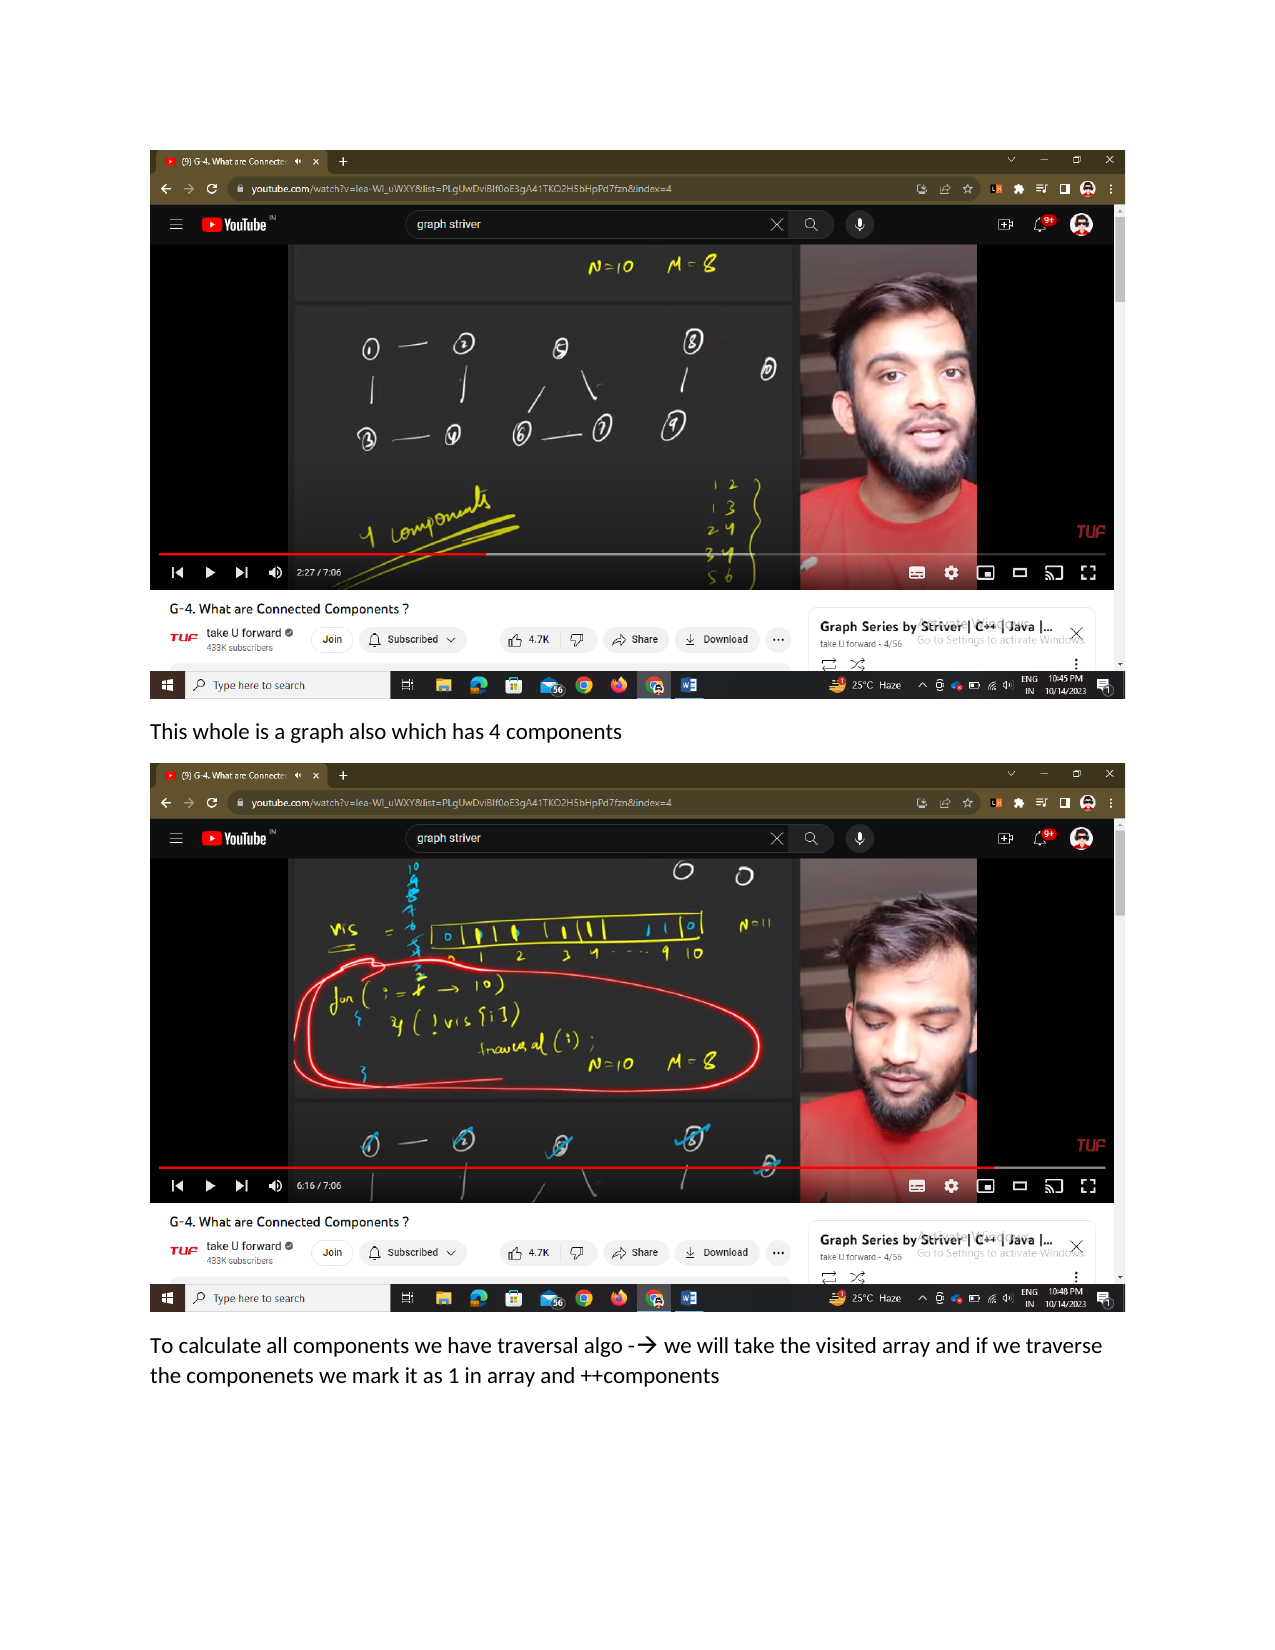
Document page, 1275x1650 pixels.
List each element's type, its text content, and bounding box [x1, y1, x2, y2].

text To calculate all components we have traversal algo - we will take the visited array and if we traverse the componenets we mark it as 1 in array and ++components [150, 1331, 1125, 1389]
picture [150, 763, 1125, 1312]
picture [150, 150, 1125, 699]
text This whole is a graph also which has 4 components [150, 717, 1125, 745]
